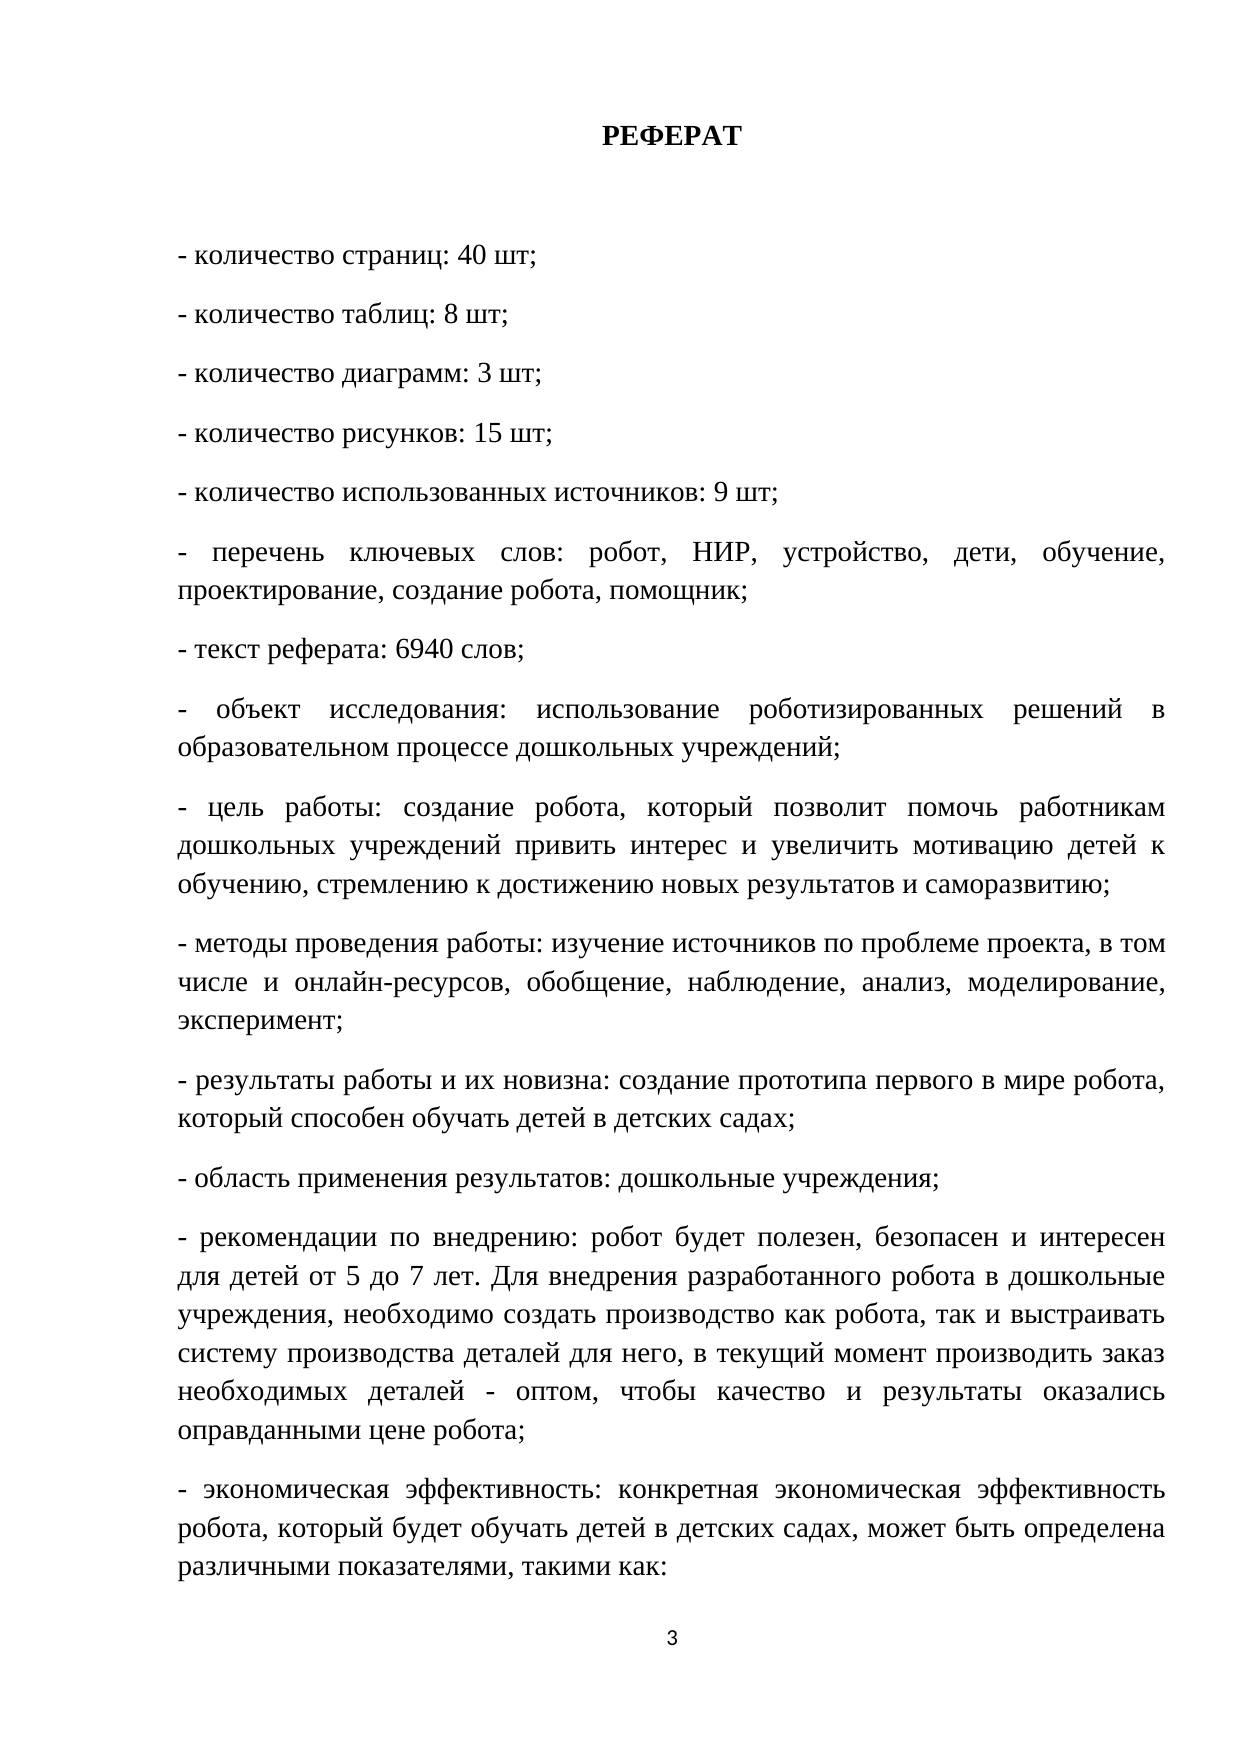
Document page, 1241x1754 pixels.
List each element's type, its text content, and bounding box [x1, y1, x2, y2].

text - количество рисунков: 15 шт; [177, 415, 1166, 448]
text - экономическая эффективность: конкретная экономическая эффективность робота, который будет обучать детей в детских садах, может быть определена различными показателями, такими как: [177, 1471, 1166, 1582]
text - текст реферата: 6940 слов; [177, 632, 1166, 665]
text - перечень ключевых слов: робот, НИР, устройство, дети, обучение, проектирование, создание робота, помощник; [177, 534, 1166, 606]
text - количество использованных источников: 9 шт; [177, 474, 1166, 508]
text - рекомендации по внедрению: робот будет полезен, безопасен и интересен для детей от 5 до 7 лет. Для внедрения разработанного робота в дошкольные учреждения, необходимо создать производство как робота, так и выстраивать систему производства деталей для него, в текущий момент производить заказ необходимых деталей - оптом, чтобы качество и результаты оказались оправданными цене робота; [177, 1219, 1166, 1445]
text - объект исследования: использование роботизированных решений в образовательном процессе дошкольных учреждений; [177, 691, 1166, 763]
text - количество диаграмм: 3 шт; [177, 356, 1166, 389]
text РЕФЕРАТ [177, 118, 1166, 152]
text - цель работы: создание робота, который позволит помочь работникам дошкольных учреждений привить интерес и увеличить мотивацию детей к обучению, стремлению к достижению новых результатов и саморазвитию; [177, 789, 1166, 899]
text - результаты работы и их новизна: создание прототипа первого в мире робота, который способен обучать детей в детских садах; [177, 1062, 1166, 1134]
text - количество страниц: 40 шт; [177, 237, 1166, 270]
text - количество таблиц: 8 шт; [177, 296, 1166, 330]
text - область применения результатов: дошкольные учреждения; [177, 1160, 1166, 1193]
text - методы проведения работы: изучение источников по проблеме проекта, в том числе и онлайн-ресурсов, обобщение, наблюдение, анализ, моделирование, эксперимент; [177, 925, 1166, 1036]
